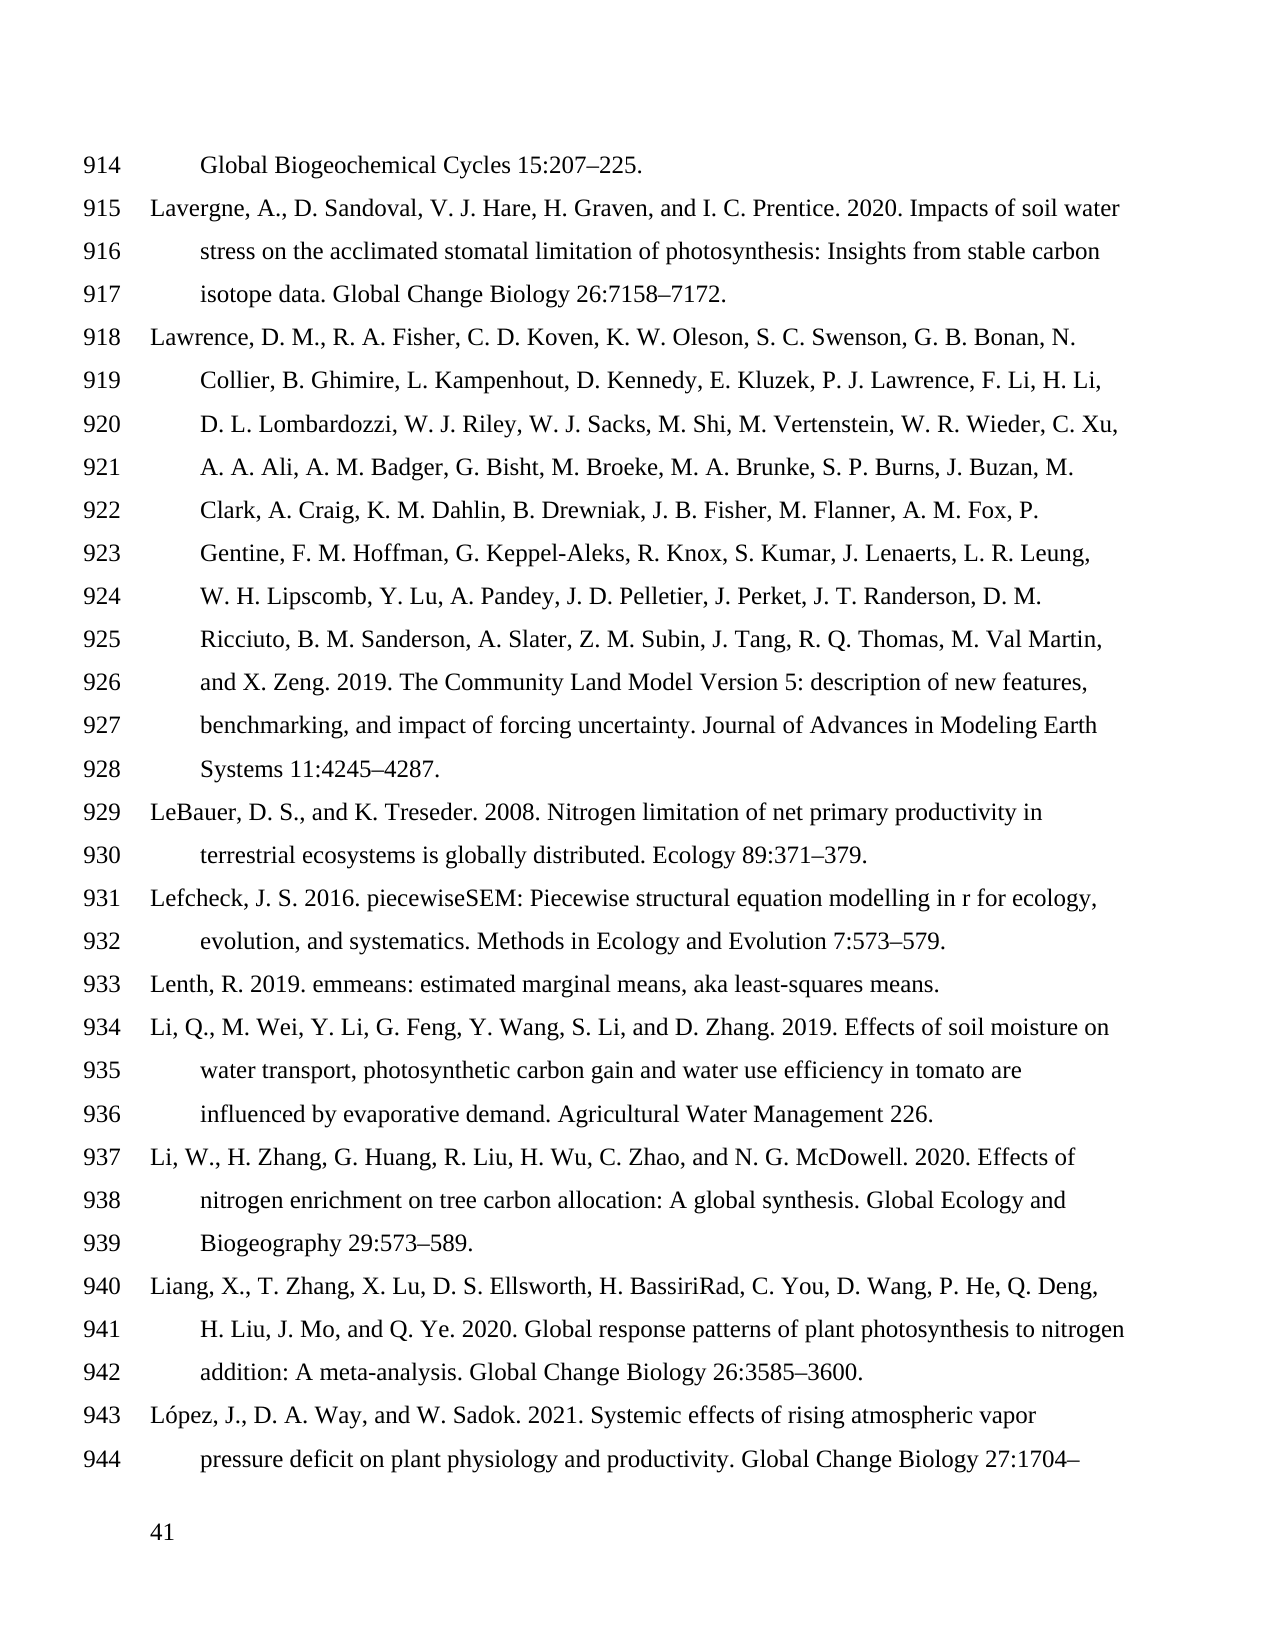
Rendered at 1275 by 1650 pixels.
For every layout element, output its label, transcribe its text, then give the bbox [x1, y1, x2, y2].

text Li, Q., M. Wei, Y. Li, G. Feng, Y. Wang, S. Li, and D. Zhang. 2019. Effects of soil moisture on water transport, photosynthetic carbon gain and water use efficiency in tomato are influenced by evaporative demand. Agricultural Water Management 226. [150, 1012, 1125, 1127]
text Lefcheck, J. S. 2016. piecewiseSEM: Piecewise structural equation modelling in r for ecology, evolution, and systematics. Methods in Ecology and Evolution 7:573–579. [150, 883, 1125, 955]
text LeBauer, D. S., and K. Treseder. 2008. Nitrogen limitation of net primary productivity in terrestrial ecosystems is globally distributed. Ecology 89:371–379. [150, 797, 1125, 869]
text Li, W., H. Zhang, G. Huang, R. Liu, H. Wu, C. Zhao, and N. G. McDowell. 2020. Effects of nitrogen enrichment on tree carbon allocation: A global synthesis. Global Ecology and Biogeography 29:573–589. [150, 1142, 1125, 1257]
text Liang, X., T. Zhang, X. Lu, D. S. Ellsworth, H. BassiriRad, C. You, D. Wang, P. He, Q. Deng, H. Liu, J. Mo, and Q. Ye. 2020. Global response patterns of plant photosynthesis to nitrogen addition: A meta‐analysis. Global Change Biology 26:3585–3600. [150, 1271, 1125, 1386]
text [150, 1401, 1125, 1472]
text Lenth, R. 2019. emmeans: estimated marginal means, aka least-squares means. [150, 969, 1125, 998]
text Lavergne, A., D. Sandoval, V. J. Hare, H. Graven, and I. C. Prentice. 2020. Impacts of soil water stress on the acclimated stomatal limitation of photosynthesis: Insights from stable carbon isotope data. Global Change Biology 26:7158–7172. [150, 193, 1125, 308]
text Lawrence, D. M., R. A. Fisher, C. D. Koven, K. W. Oleson, S. C. Swenson, G. B. Bonan, N. Collier, B. Ghimire, L. Kampenhout, D. Kennedy, E. Kluzek, P. J. Lawrence, F. Li, H. Li, D. L. Lombardozzi, W. J. Riley, W. J. Sacks, M. Shi, M. Vertenstein, W. R. Wieder, C. Xu, A. A. Ali, A. M. Badger, G. Bisht, M. Broeke, M. A. Brunke, S. P. Burns, J. Buzan, M. Clark, A. Craig, K. M. Dahlin, B. Drewniak, J. B. Fisher, M. Flanner, A. M. Fox, P. Gentine, F. M. Hoffman, G. Keppel‐Aleks, R. Knox, S. Kumar, J. Lenaerts, L. R. Leung, W. H. Lipscomb, Y. Lu, A. Pandey, J. D. Pelletier, J. Perket, J. T. Randerson, D. M. Ricciuto, B. M. Sanderson, A. Slater, Z. M. Subin, J. Tang, R. Q. Thomas, M. Val Martin, and X. Zeng. 2019. The Community Land Model Version 5: description of new features, benchmarking, and impact of forcing uncertainty. Journal of Advances in Modeling Earth Systems 11:4245–4287. [150, 322, 1125, 782]
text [150, 150, 1125, 179]
